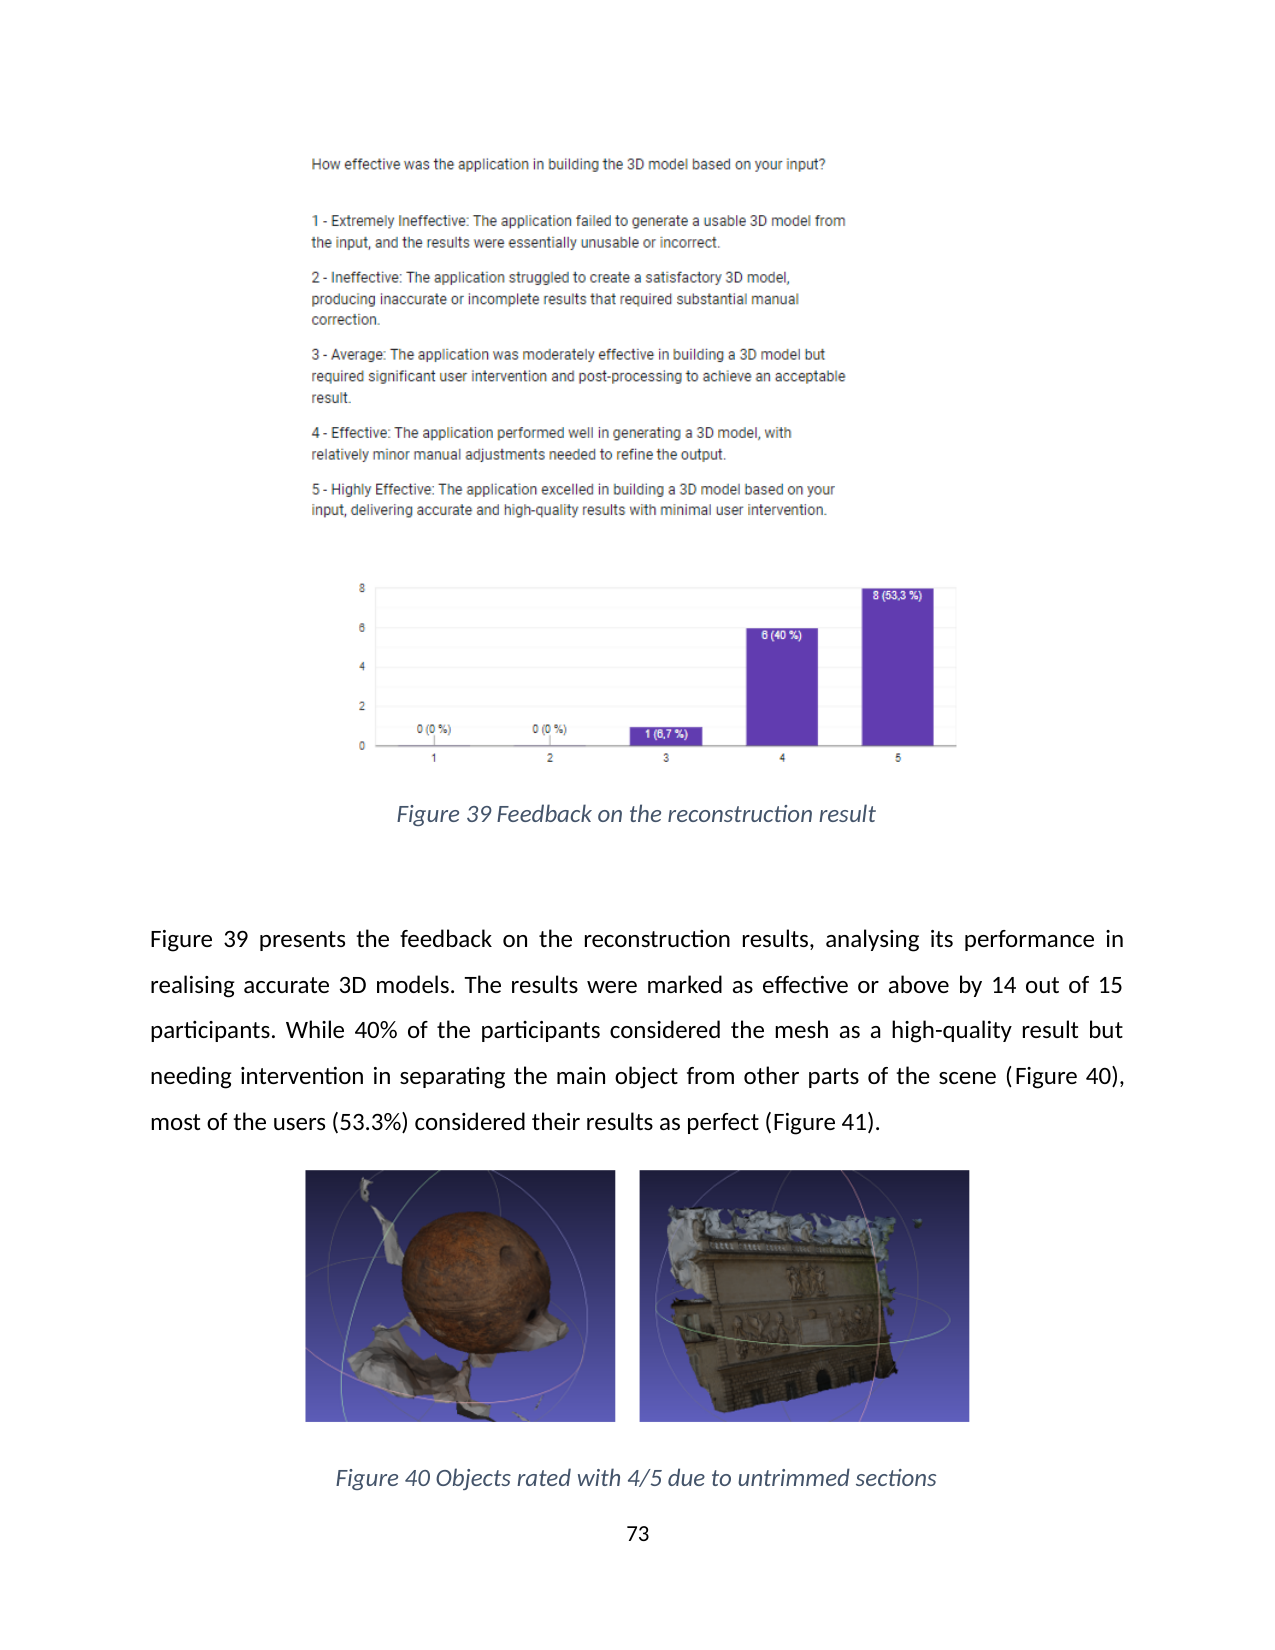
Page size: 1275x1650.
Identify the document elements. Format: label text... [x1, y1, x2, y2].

picture [300, 1168, 976, 1432]
text Figure 39 Feedback on the reconstruction result [150, 798, 1125, 828]
text Figure 40 Objects rated with 4/5 due to untrimmed sections [150, 1462, 1125, 1493]
text Figure 39 presents the feedback on the reconstruction results, analysing its performance in realising accurate 3D models. The results were marked as effective or above by 14 out of 15 participants. While 40% of the participants considered the mesh as a high-quality result but needing intervention in separating the main object from other parts of the scene (Figure 40), most of the users (53.3%) considered their results as perfect (Figure 41). [150, 923, 1125, 1137]
picture [310, 150, 965, 768]
